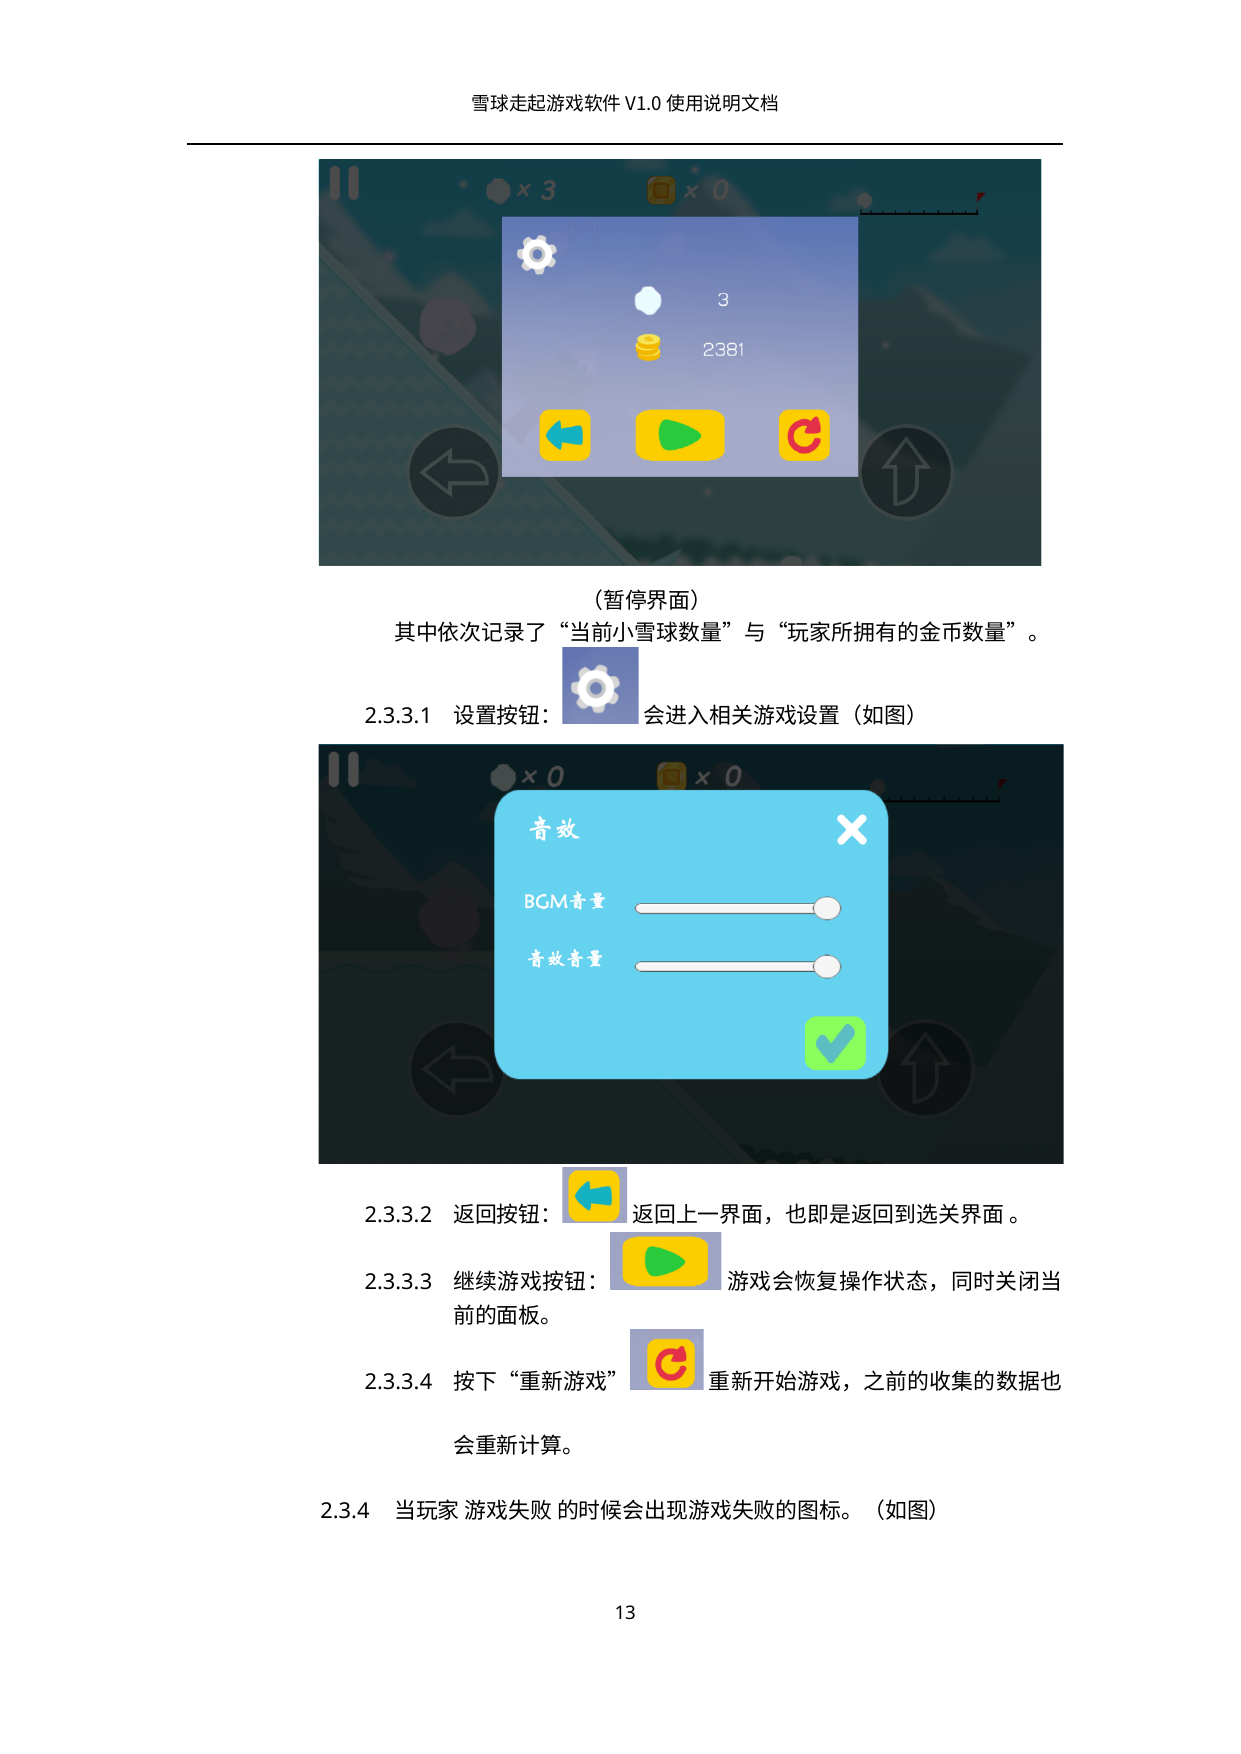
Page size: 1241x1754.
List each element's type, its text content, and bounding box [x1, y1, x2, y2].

list 返回按钮： 返回上一界面，也即是返回到选关界面 。 [364, 1167, 1063, 1232]
picture [318, 744, 1064, 1164]
list 当玩家 游戏失败 的时候会出现游戏失败的图标。（如图） [320, 1492, 1063, 1525]
picture [630, 1329, 704, 1390]
list 其中依次记录了“当前小雪球数量”与“玩家所拥有的金币数量”。 [394, 615, 1063, 647]
picture [562, 1167, 628, 1223]
list 设置按钮： 会进入相关游戏设置（如图） [364, 647, 1063, 744]
list （暂停界面） [394, 582, 1063, 615]
picture [562, 647, 639, 724]
list 继续游戏按钮： 游戏会恢复操作状态，同时关闭当前的面板。 [364, 1232, 1063, 1330]
list 按下“重新游戏” 重新开始游戏，之前的收集的数据也会重新计算。 [364, 1330, 1063, 1460]
picture [318, 159, 1042, 566]
picture [610, 1232, 722, 1290]
